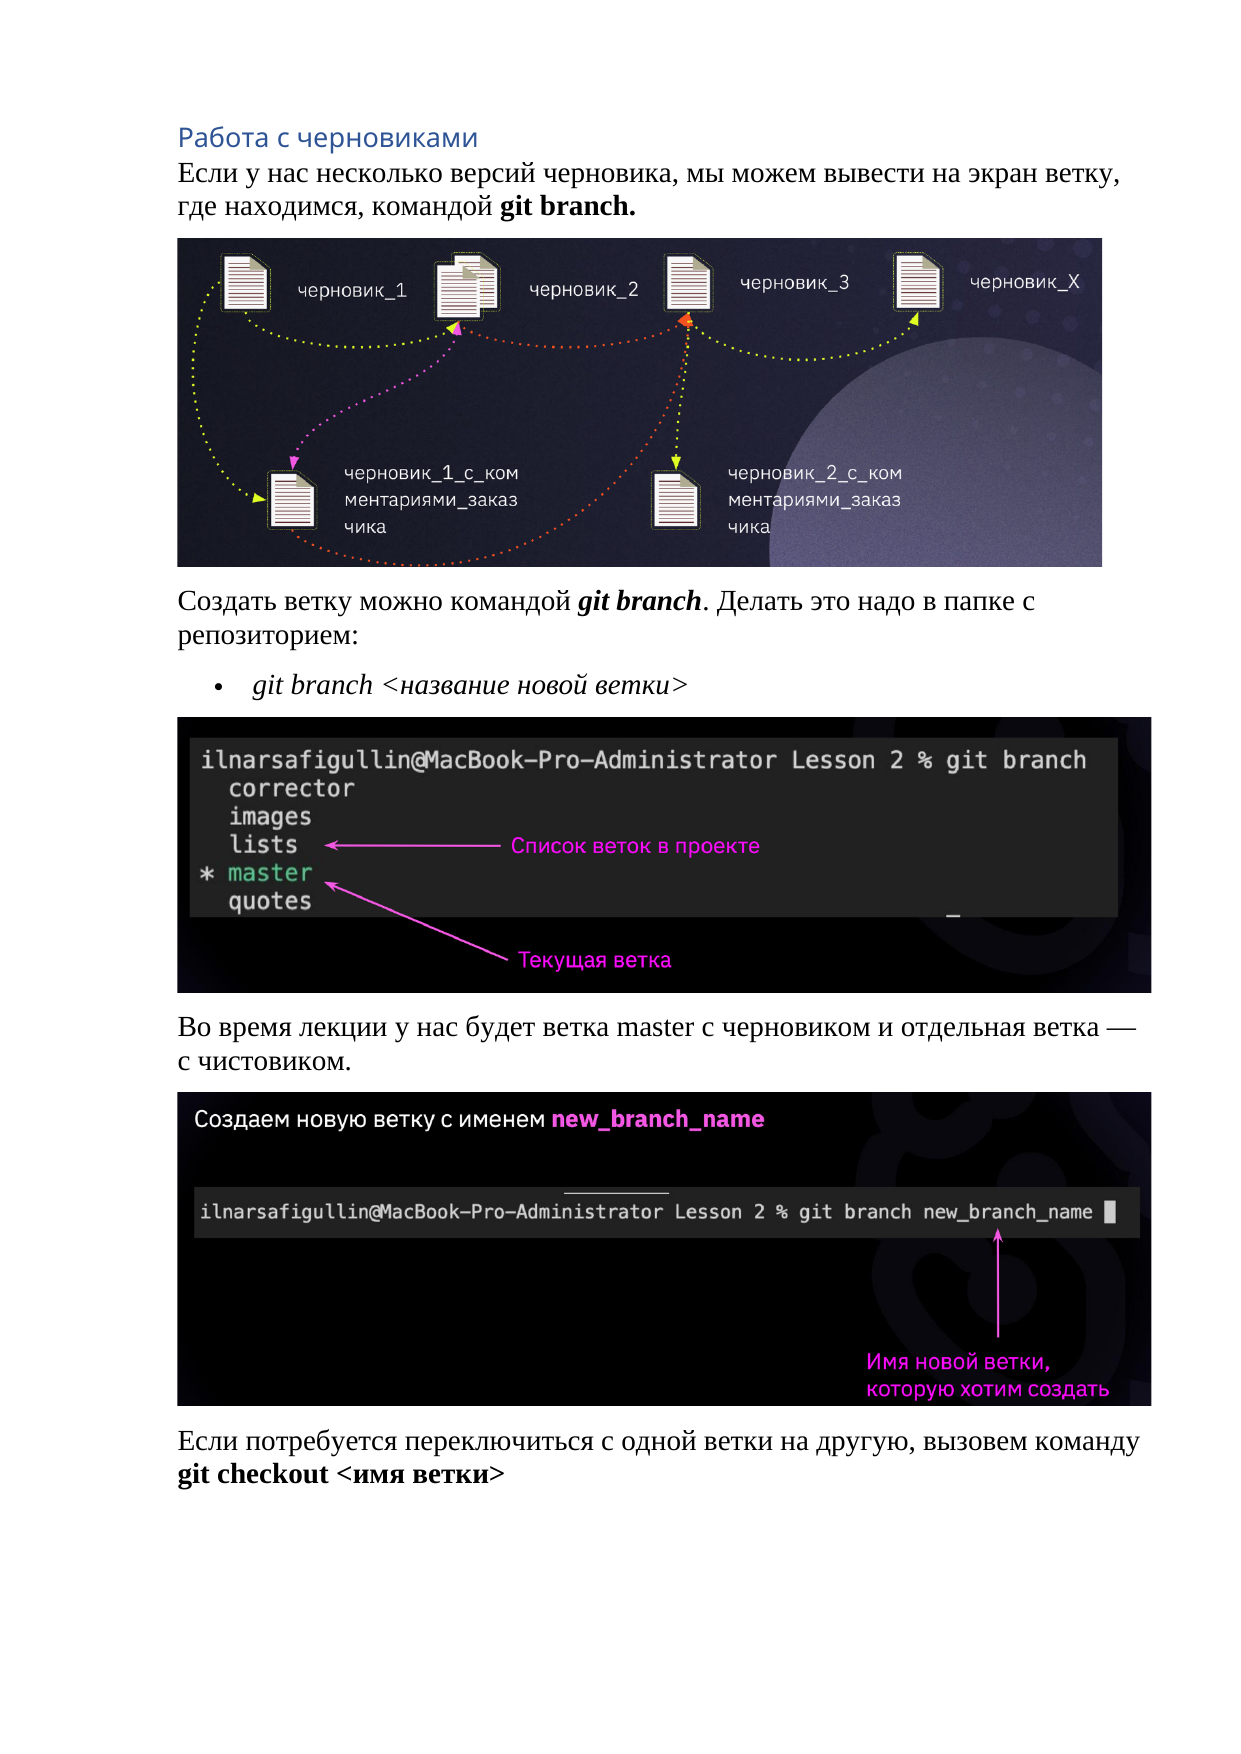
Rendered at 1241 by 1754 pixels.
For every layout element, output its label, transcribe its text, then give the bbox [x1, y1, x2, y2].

picture [177, 1092, 1152, 1406]
text Во время лекции у нас будет ветка master с черновиком и отдельная ветка — с чистовиком. [177, 1009, 1152, 1076]
picture [177, 238, 1103, 567]
text Создать ветку можно командой git branch. Делать это надо в папке с репозиторием: [177, 583, 1152, 651]
list git branch <название новой ветки> [215, 667, 1152, 701]
text Если потребуется переключиться с одной ветки на другую, вызовем команду git checkout <имя ветки> [177, 1423, 1152, 1490]
text Если у нас несколько версий черновика, мы можем вывести на экран ветку, где находимся, командой git branch. [177, 155, 1152, 222]
subtitle Работа с черновиками [177, 118, 1152, 155]
picture [177, 717, 1152, 993]
